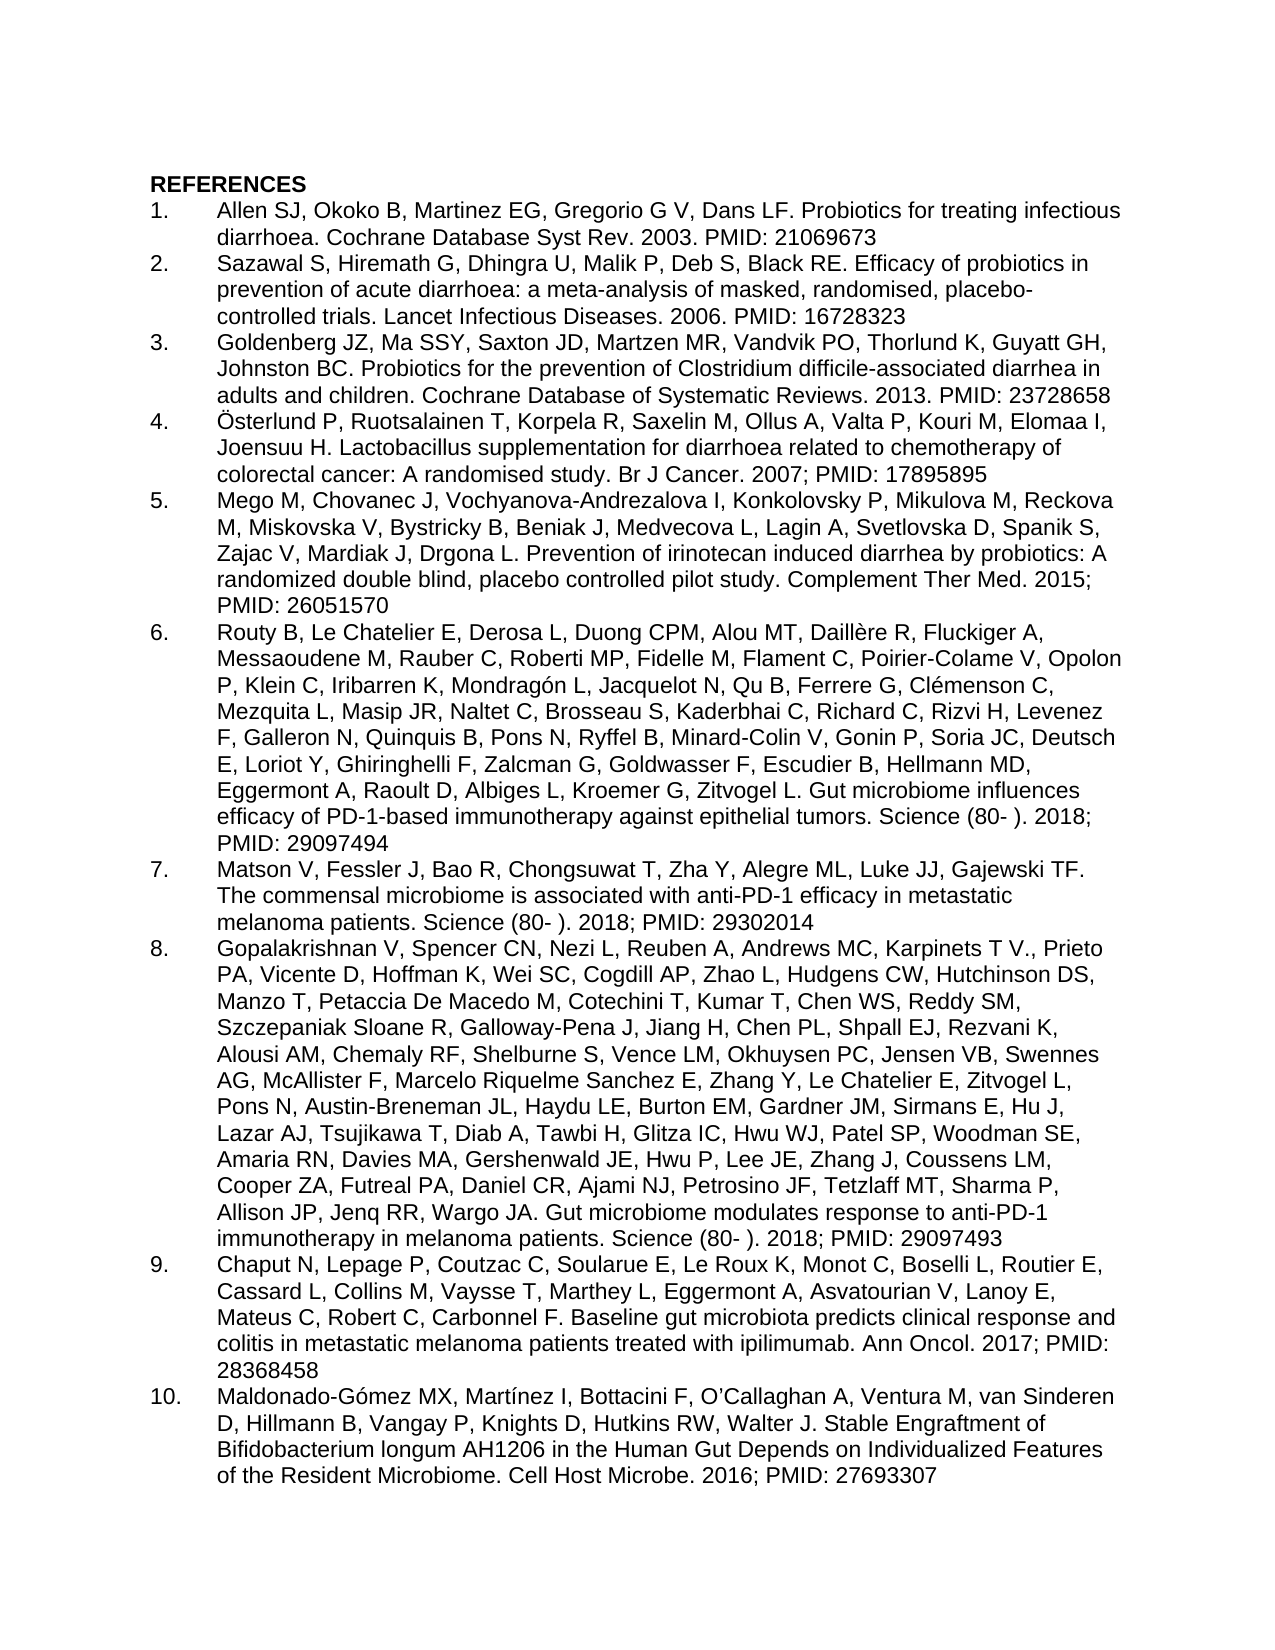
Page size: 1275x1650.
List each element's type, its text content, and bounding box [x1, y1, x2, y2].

text 9. Chaput N, Lepage P, Coutzac C, Soularue E, Le Roux K, Monot C, Boselli L, Routier E, Cassard L, Collins M, Vaysse T, Marthey L, Eggermont A, Asvatourian V, Lanoy E, Mateus C, Robert C, Carbonnel F. Baseline gut microbiota predicts clinical response and colitis in metastatic melanoma patients treated with ipilimumab. Ann Oncol. 2017; PMID: 28368458 [150, 1251, 1125, 1383]
text 7. Matson V, Fessler J, Bao R, Chongsuwat T, Zha Y, Alegre ML, Luke JJ, Gajewski TF. The commensal microbiome is associated with anti-PD-1 efficacy in metastatic melanoma patients. Science (80- ). 2018; PMID: 29302014 [150, 856, 1125, 935]
text 4. Österlund P, Ruotsalainen T, Korpela R, Saxelin M, Ollus A, Valta P, Kouri M, Elomaa I, Joensuu H. Lactobacillus supplementation for diarrhoea related to chemotherapy of colorectal cancer: A randomised study. Br J Cancer. 2007; PMID: 17895895 [150, 408, 1125, 487]
text 5. Mego M, Chovanec J, Vochyanova-Andrezalova I, Konkolovsky P, Mikulova M, Reckova M, Miskovska V, Bystricky B, Beniak J, Medvecova L, Lagin A, Svetlovska D, Spanik S, Zajac V, Mardiak J, Drgona L. Prevention of irinotecan induced diarrhea by probiotics: A randomized double blind, placebo controlled pilot study. Complement Ther Med. 2015; PMID: 26051570 [150, 487, 1125, 619]
text 3. Goldenberg JZ, Ma SSY, Saxton JD, Martzen MR, Vandvik PO, Thorlund K, Guyatt GH, Johnston BC. Probiotics for the prevention of Clostridium difficile-associated diarrhea in adults and children. Cochrane Database of Systematic Reviews. 2013. PMID: 23728658 [150, 329, 1125, 408]
text 6. Routy B, Le Chatelier E, Derosa L, Duong CPM, Alou MT, Daillère R, Fluckiger A, Messaoudene M, Rauber C, Roberti MP, Fidelle M, Flament C, Poirier-Colame V, Opolon P, Klein C, Iribarren K, Mondragón L, Jacquelot N, Qu B, Ferrere G, Clémenson C, Mezquita L, Masip JR, Naltet C, Brosseau S, Kaderbhai C, Richard C, Rizvi H, Levenez F, Galleron N, Quinquis B, Pons N, Ryffel B, Minard-Colin V, Gonin P, Soria JC, Deutsch E, Loriot Y, Ghiringhelli F, Zalcman G, Goldwasser F, Escudier B, Hellmann MD, Eggermont A, Raoult D, Albiges L, Kroemer G, Zitvogel L. Gut microbiome influences efficacy of PD-1-based immunotherapy against epithelial tumors. Science (80- ). 2018; PMID: 29097494 [150, 619, 1125, 856]
text 10. Maldonado-Gómez MX, Martínez I, Bottacini F, O’Callaghan A, Ventura M, van Sinderen D, Hillmann B, Vangay P, Knights D, Hutkins RW, Walter J. Stable Engraftment of Bifidobacterium longum AH1206 in the Human Gut Depends on Individualized Features of the Resident Microbiome. Cell Host Microbe. 2016; PMID: 27693307 [150, 1383, 1125, 1488]
text 8. Gopalakrishnan V, Spencer CN, Nezi L, Reuben A, Andrews MC, Karpinets T V., Prieto PA, Vicente D, Hoffman K, Wei SC, Cogdill AP, Zhao L, Hudgens CW, Hutchinson DS, Manzo T, Petaccia De Macedo M, Cotechini T, Kumar T, Chen WS, Reddy SM, Szczepaniak Sloane R, Galloway-Pena J, Jiang H, Chen PL, Shpall EJ, Rezvani K, Alousi AM, Chemaly RF, Shelburne S, Vence LM, Okhuysen PC, Jensen VB, Swennes AG, McAllister F, Marcelo Riquelme Sanchez E, Zhang Y, Le Chatelier E, Zitvogel L, Pons N, Austin-Breneman JL, Haydu LE, Burton EM, Gardner JM, Sirmans E, Hu J, Lazar AJ, Tsujikawa T, Diab A, Tawbi H, Glitza IC, Hwu WJ, Patel SP, Woodman SE, Amaria RN, Davies MA, Gershenwald JE, Hwu P, Lee JE, Zhang J, Coussens LM, Cooper ZA, Futreal PA, Daniel CR, Ajami NJ, Petrosino JF, Tetzlaff MT, Sharma P, Allison JP, Jenq RR, Wargo JA. Gut microbiome modulates response to anti-PD-1 immunotherapy in melanoma patients. Science (80- ). 2018; PMID: 29097493 [150, 935, 1125, 1251]
text 2. Sazawal S, Hiremath G, Dhingra U, Malik P, Deb S, Black RE. Efficacy of probiotics in prevention of acute diarrhoea: a meta-analysis of masked, randomised, placebo-controlled trials. Lancet Infectious Diseases. 2006. PMID: 16728323 [150, 250, 1125, 329]
text 1. Allen SJ, Okoko B, Martinez EG, Gregorio G V, Dans LF. Probiotics for treating infectious diarrhoea. Cochrane Database Syst Rev. 2003. PMID: 21069673 [150, 197, 1125, 250]
subtitle REFERENCES [150, 171, 1125, 197]
